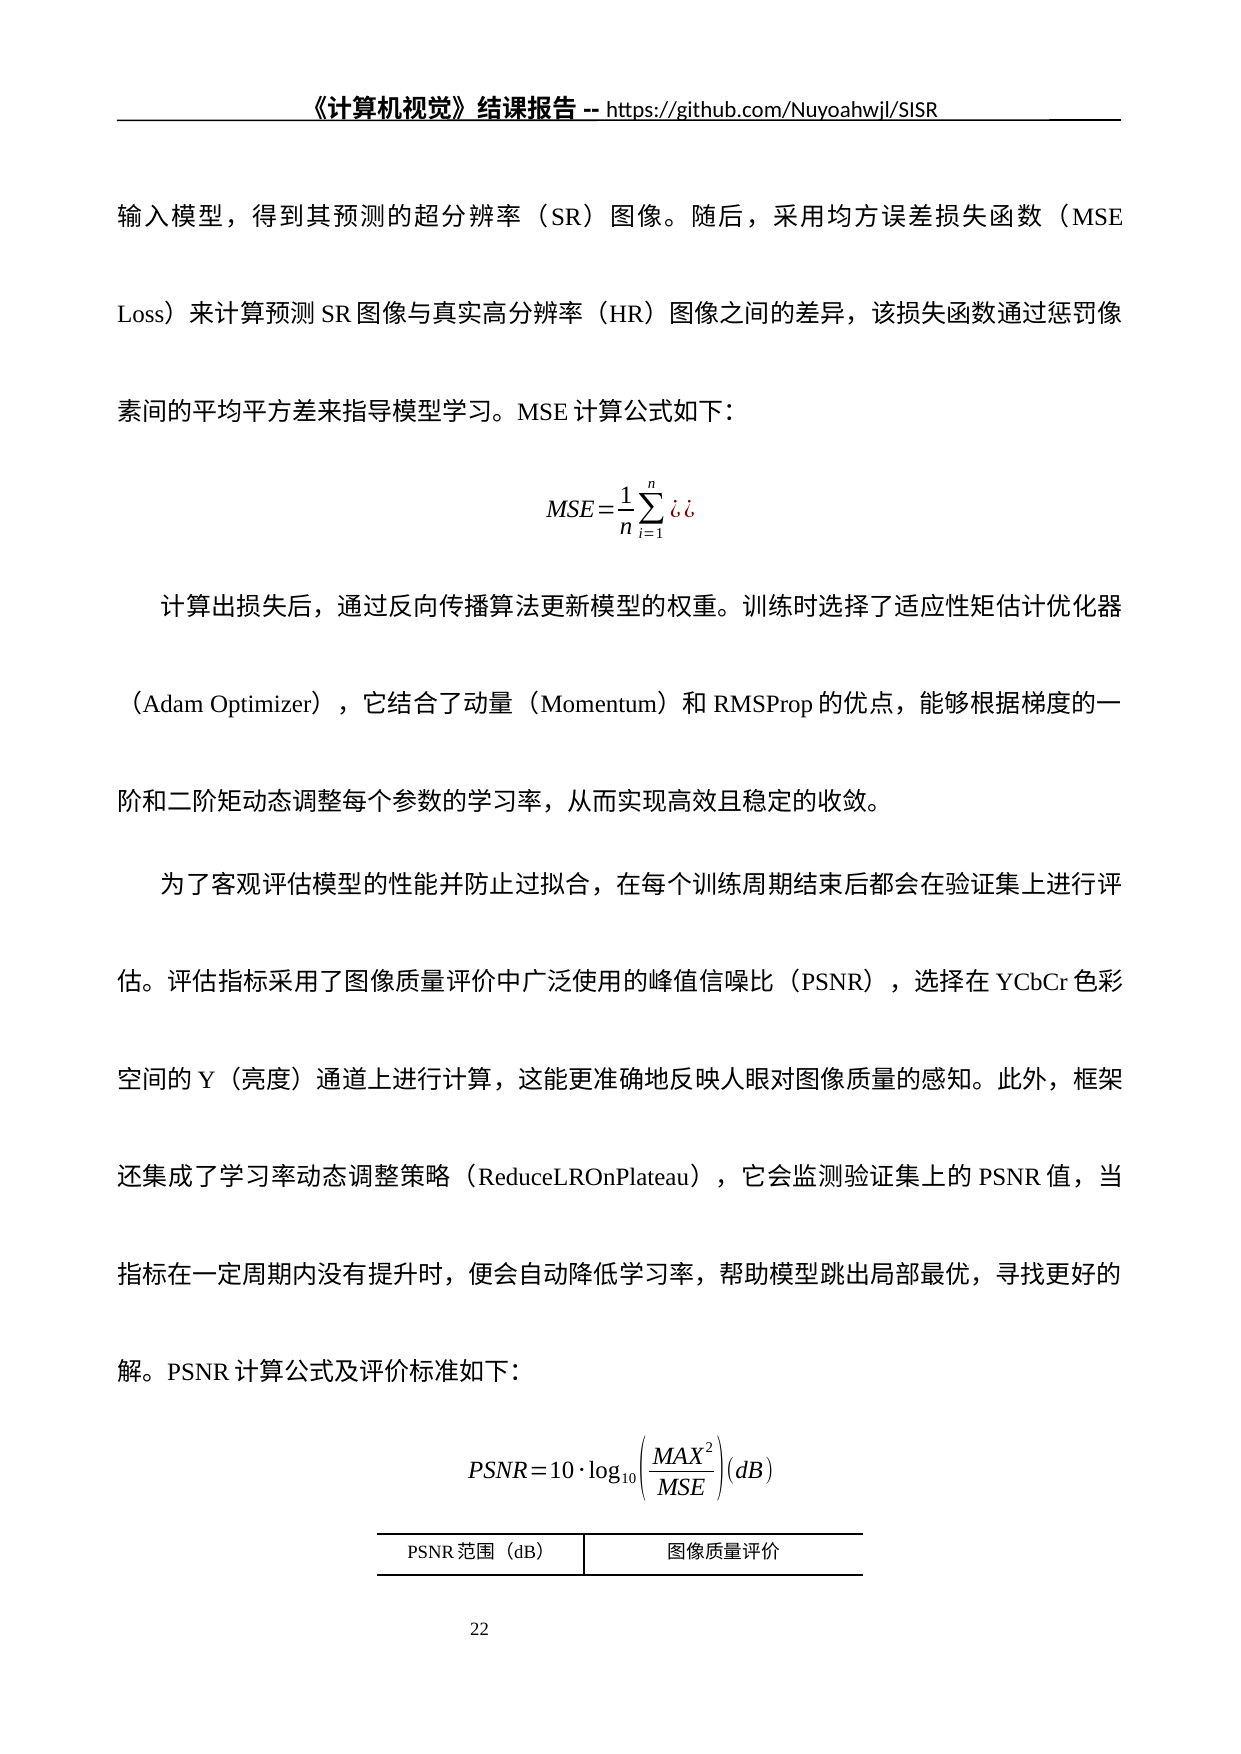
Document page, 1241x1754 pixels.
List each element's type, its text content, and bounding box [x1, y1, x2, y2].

text 计算出损失后，通过反向传播算法更新模型的权重。训练时选择了适应性矩估计优化器（Adam Optimizer），它结合了动量（Momentum）和RMSProp的优点，能够根据梯度的一阶和二阶矩动态调整每个参数的学习率，从而实现高效且稳定的收敛。 [117, 572, 1123, 832]
table_header 图像质量评价 [585, 1535, 863, 1574]
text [117, 182, 1123, 442]
text 为了客观评估模型的性能并防止过拟合，在每个训练周期结束后都会在验证集上进行评估。评估指标采用了图像质量评价中广泛使用的峰值信噪比（PSNR），选择在YCbCr色彩空间的Y（亮度）通道上进行计算，这能更准确地反映人眼对图像质量的感知。此外，框架还集成了学习率动态调整策略（ReduceLROnPlateau），它会监测验证集上的PSNR值，当指标在一定周期内没有提升时，便会自动降低学习率，帮助模型跳出局部最优，寻找更好的解。PSNR计算公式及评价标准如下： [117, 850, 1123, 1402]
table_header PSNR范围（dB） [377, 1535, 583, 1574]
